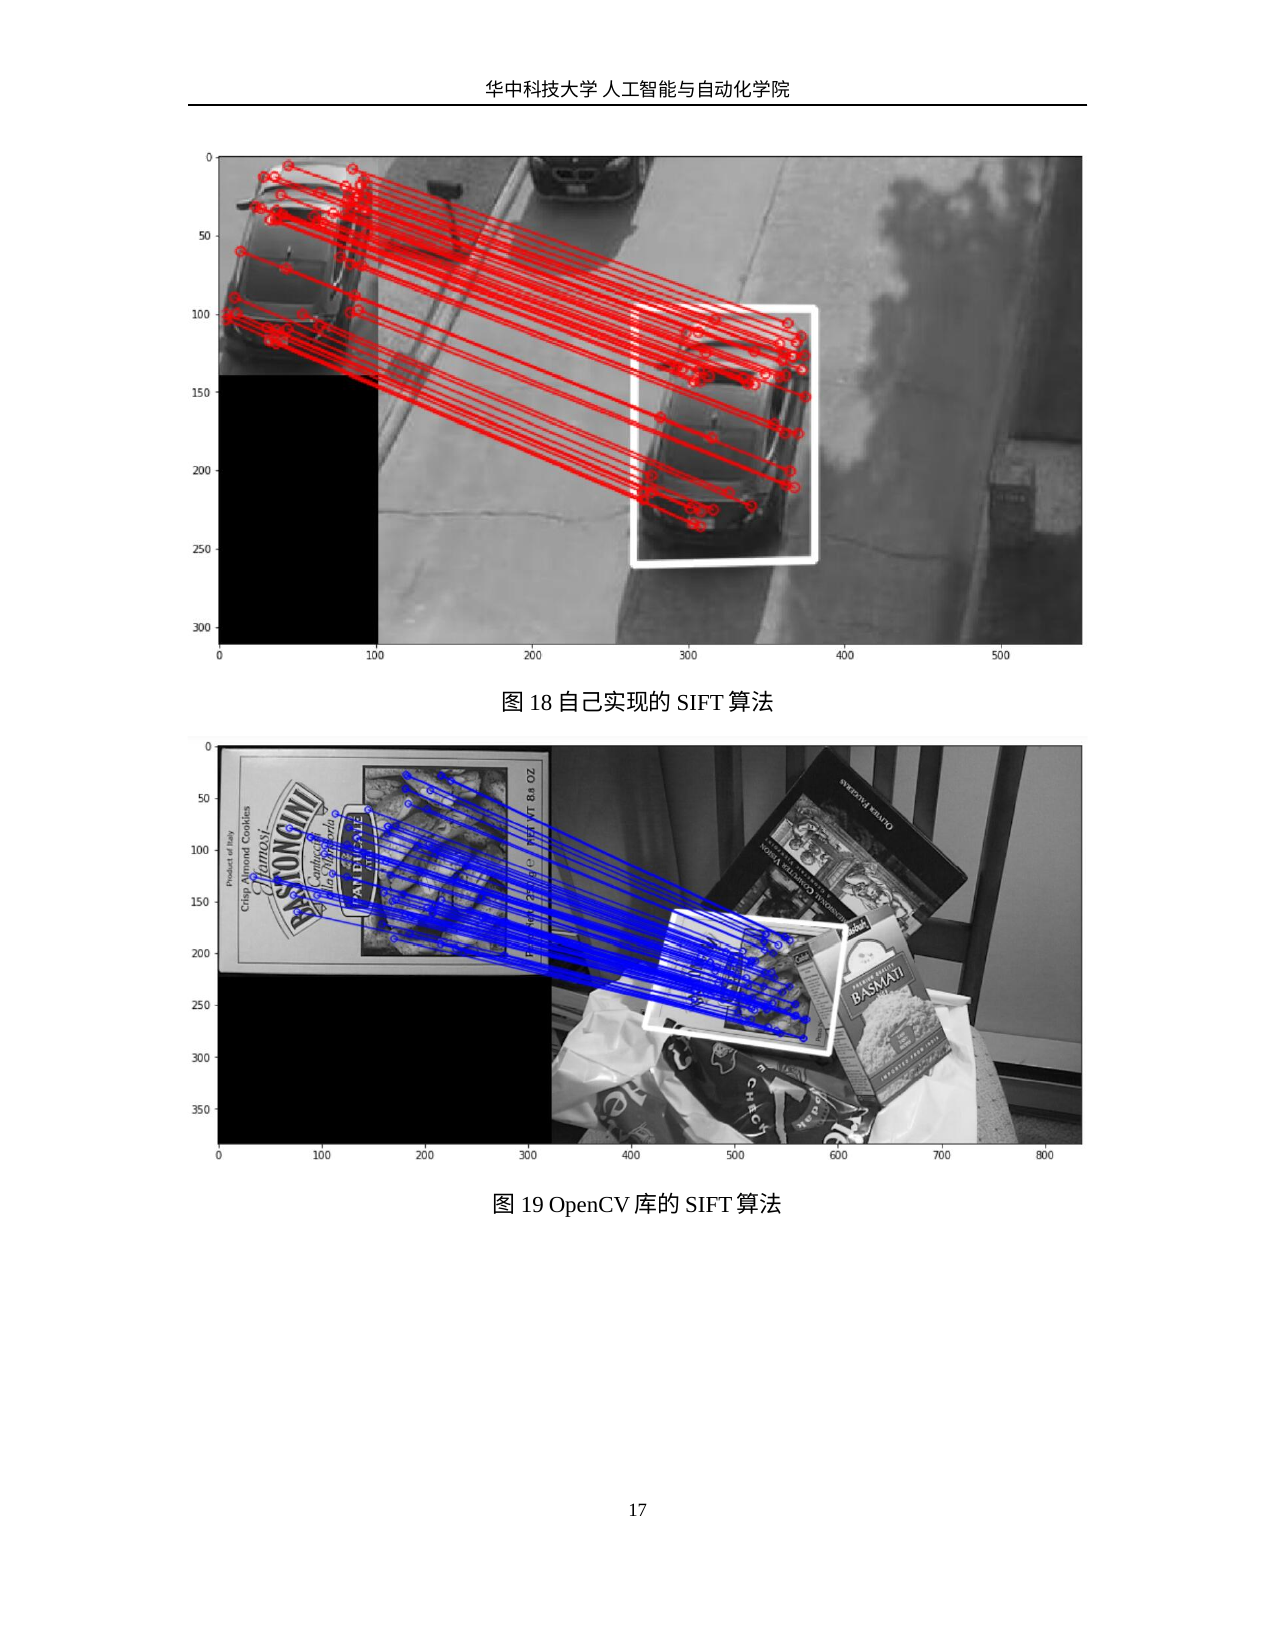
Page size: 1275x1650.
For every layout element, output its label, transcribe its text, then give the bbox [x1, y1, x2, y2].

picture [187, 150, 1088, 666]
text 图 19 OpenCV库的SIFT算法 [187, 1186, 1087, 1219]
text 图 18 自己实现的SIFT算法 [187, 684, 1087, 717]
picture [187, 736, 1088, 1168]
